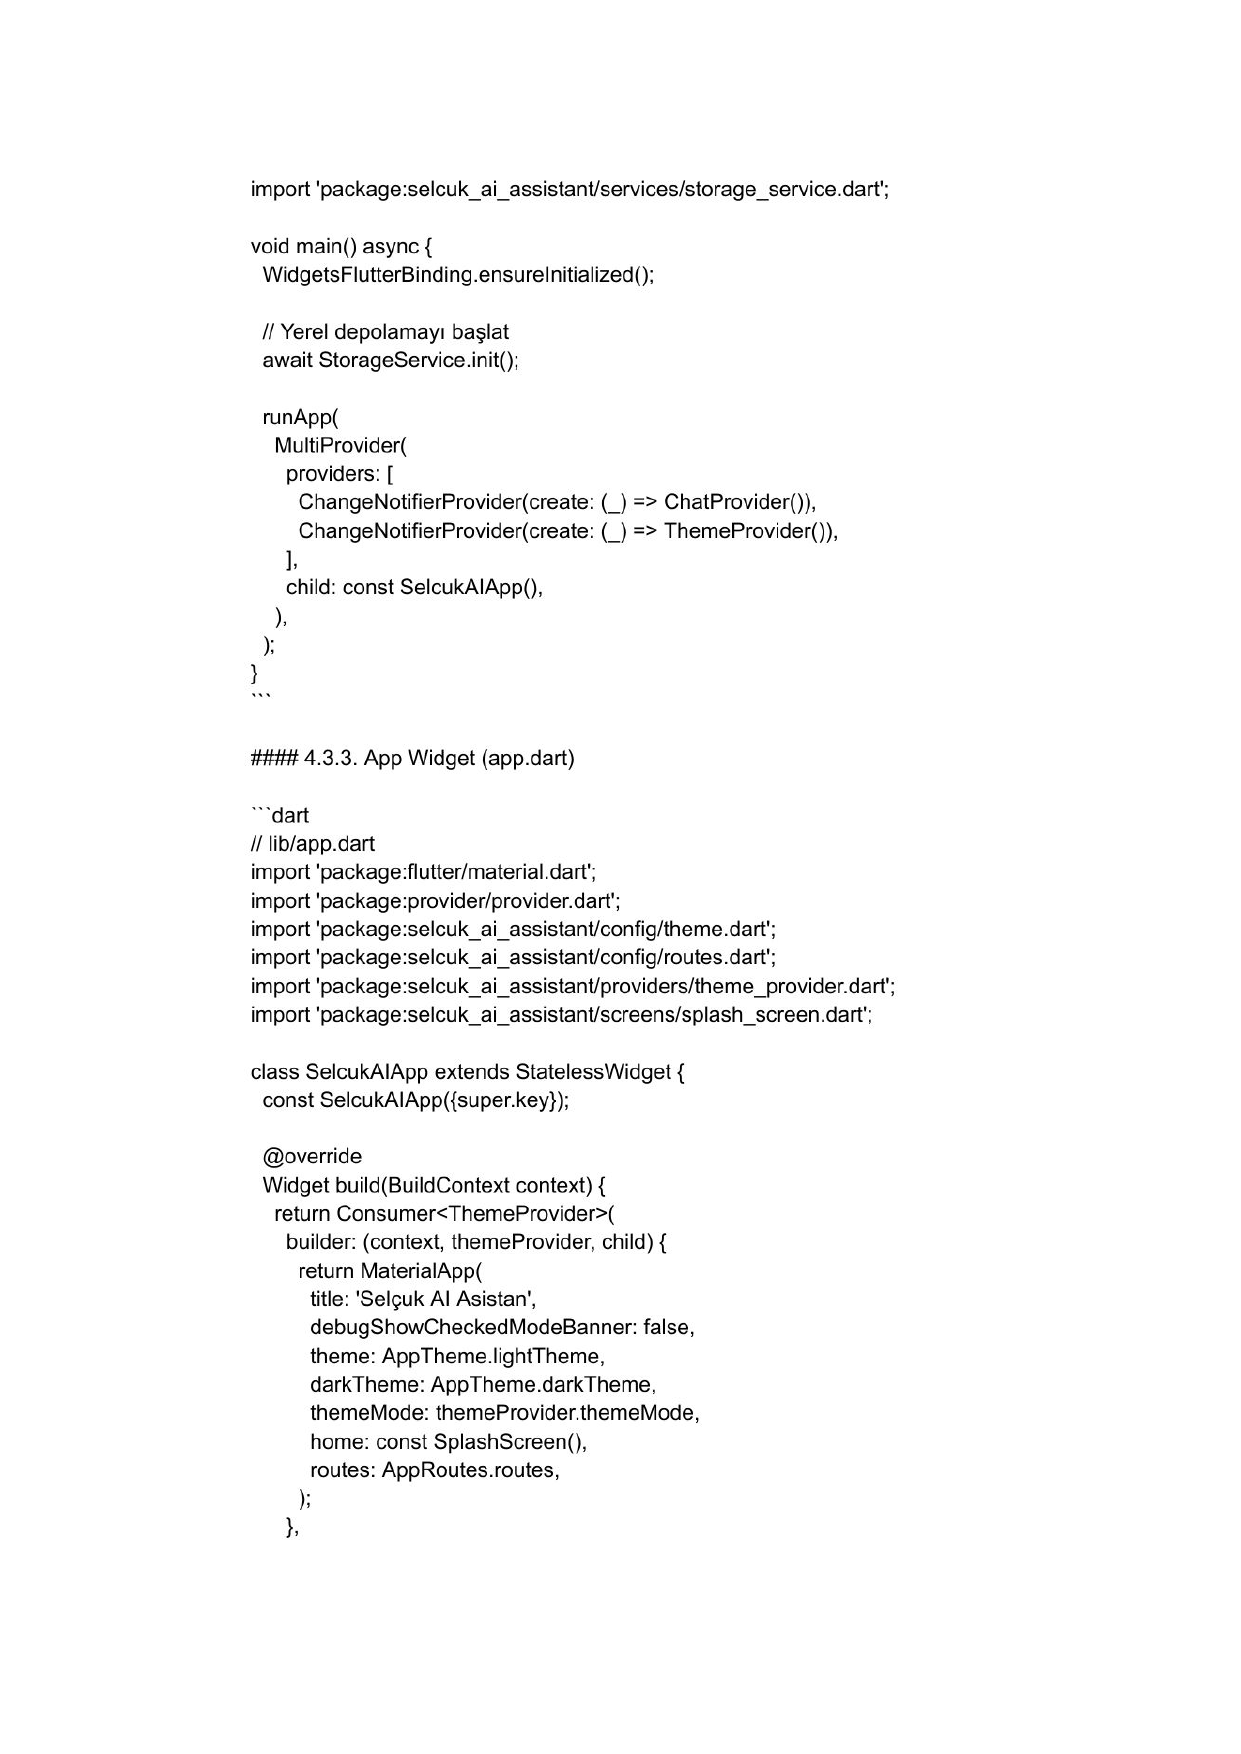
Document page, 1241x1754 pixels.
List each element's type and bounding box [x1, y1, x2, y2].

picture [56, 37, 1222, 1685]
